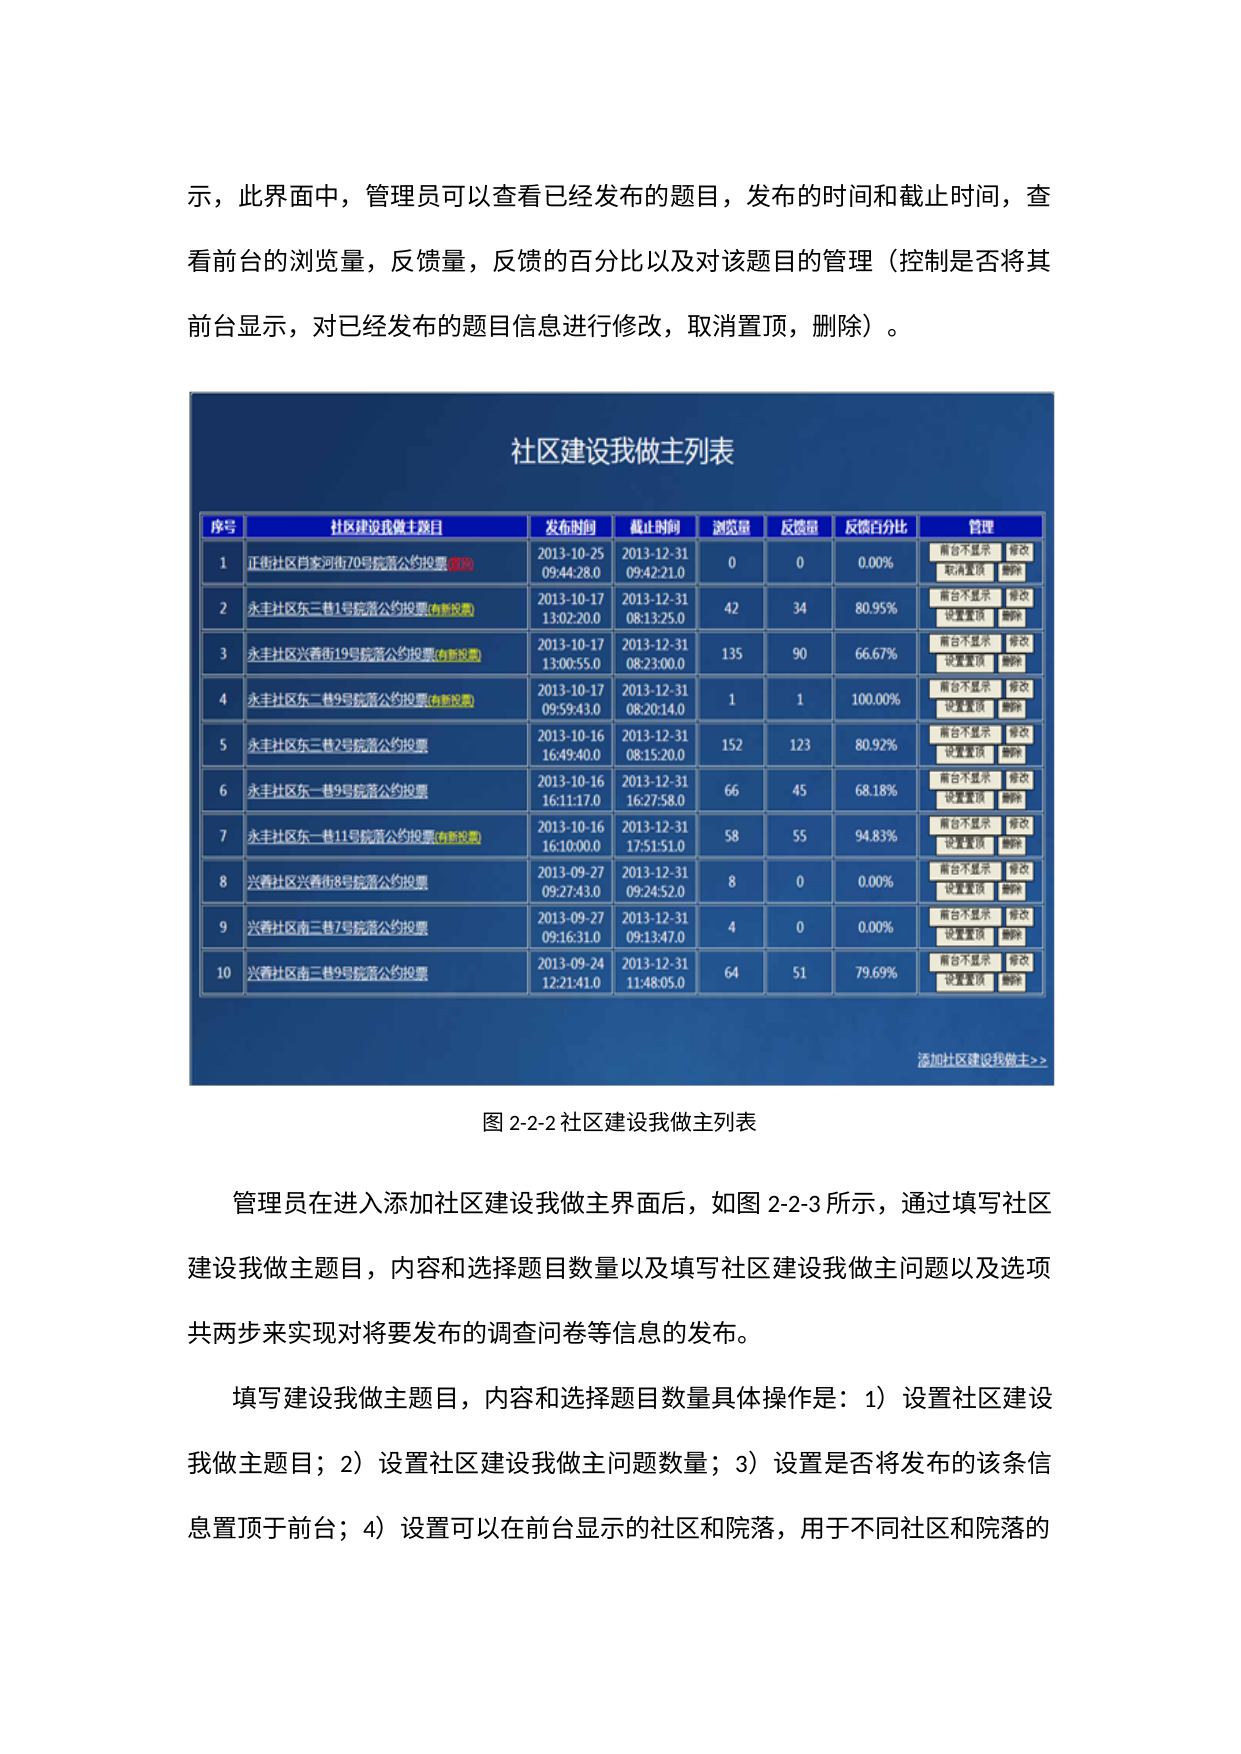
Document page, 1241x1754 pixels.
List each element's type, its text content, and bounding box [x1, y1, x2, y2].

text 管理员在进入添加社区建设我做主界面后，如图2-2-3所示，通过填写社区建设我做主题目，内容和选择题目数量以及填写社区建设我做主问题以及选项共两步来实现对将要发布的调查问卷等信息的发布。 [187, 1169, 1053, 1364]
picture [187, 389, 1057, 1089]
text 图2-2-2 社区建设我做主列表 [187, 1104, 1053, 1137]
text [187, 1364, 1053, 1559]
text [187, 162, 1053, 357]
